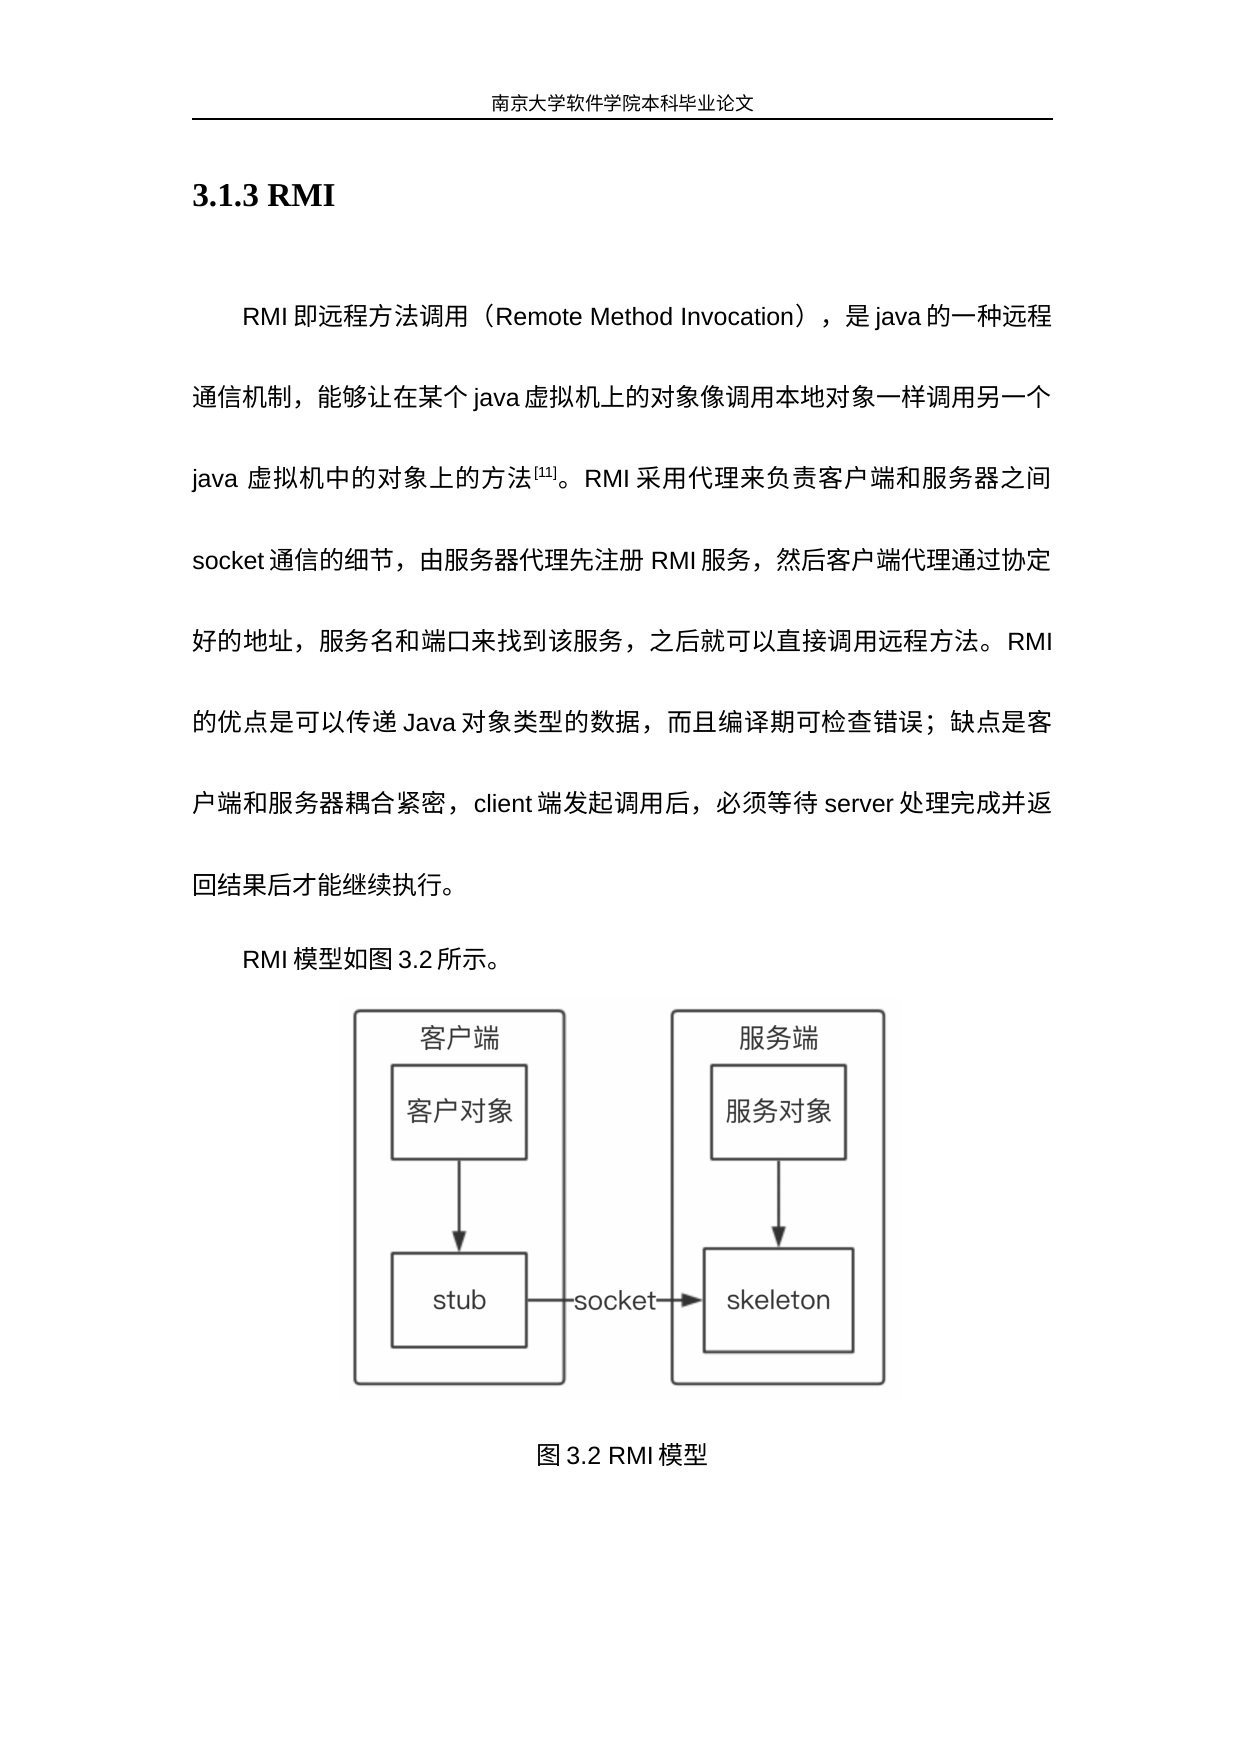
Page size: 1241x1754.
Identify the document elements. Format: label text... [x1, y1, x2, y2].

subtitle 3.1.3 RMI [192, 162, 1053, 227]
text RMI即远程方法调用（Remote Method Invocation），是java的一种远程通信机制，能够让在某个java虚拟机上的对象像调用本地对象一样调用另一个java 虚拟机中的对象上的方法[11]。RMI采用代理来负责客户端和服务器之间socket通信的细节，由服务器代理先注册RMI服务，然后客户端代理通过协定好的地址，服务名和端口来找到该服务，之后就可以直接调用远程方法。RMI的优点是可以传递Java对象类型的数据，而且编译期可检查错误；缺点是客户端和服务器耦合紧密，client端发起调用后，必须等待server处理完成并返回结果后才能继续执行。 [192, 282, 1053, 916]
picture [338, 998, 901, 1401]
text 图3.2 RMI模型 [192, 1421, 1053, 1486]
text RMI模型如图3.2所示。 [192, 925, 1053, 990]
